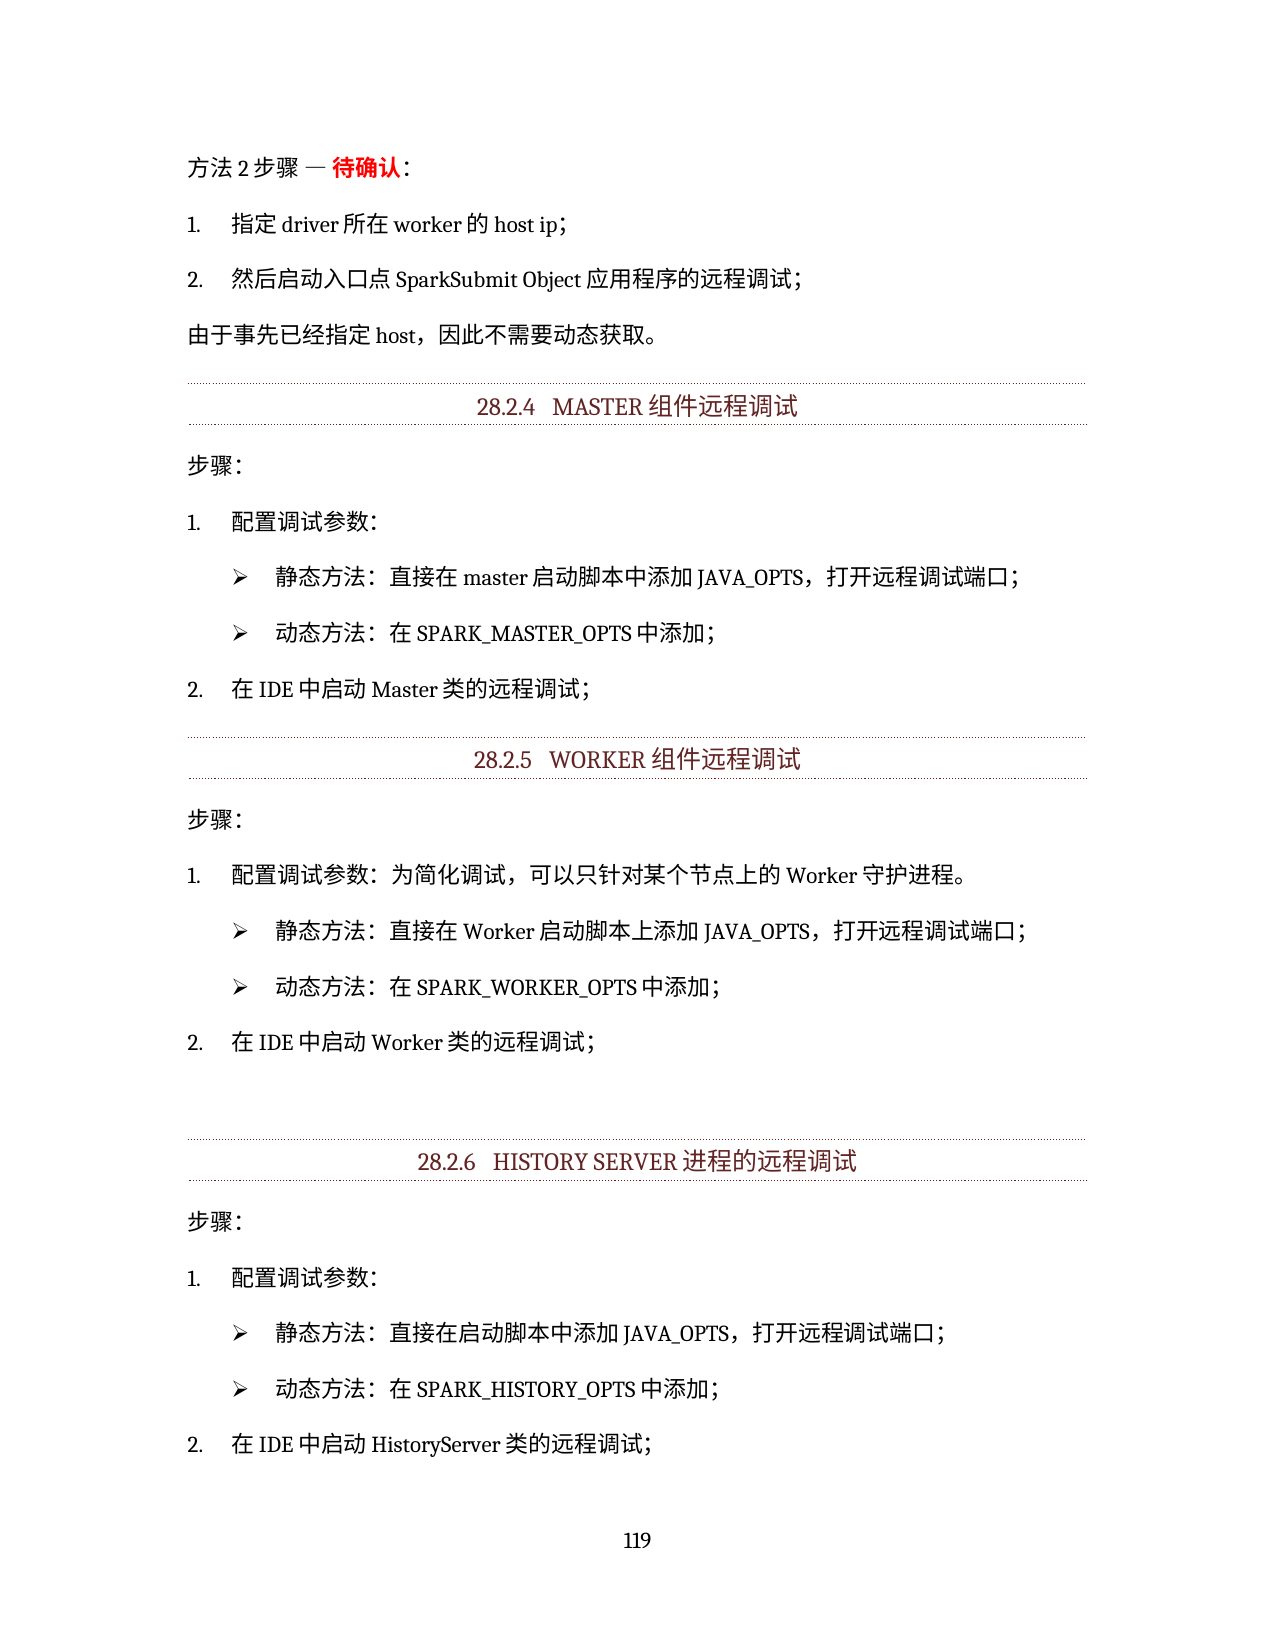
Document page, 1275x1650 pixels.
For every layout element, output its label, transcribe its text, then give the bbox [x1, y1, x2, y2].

list 在IDE中启动Worker类的远程调试； [187, 1024, 1087, 1057]
text 步骤： [187, 448, 1087, 481]
text 步骤： [187, 802, 1087, 835]
list 动态方法：在SPARK_WORKER_OPTS中添加； [231, 968, 1087, 1002]
list 指定driver所在worker的host ip； [187, 206, 1087, 239]
text 由于事先已经指定host，因此不需要动态获取。 [187, 317, 1087, 350]
list 配置调试参数： [187, 1259, 1087, 1293]
list 配置调试参数： [187, 504, 1087, 537]
list 动态方法：在SPARK_HISTORY_OPTS中添加； [231, 1371, 1087, 1404]
subtitle Worker组件远程调试 [187, 737, 1087, 779]
list 在IDE中启动HistoryServer类的远程调试； [187, 1426, 1087, 1459]
list 静态方法：直接在master启动脚本中添加JAVA_OPTS，打开远程调试端口； [231, 559, 1087, 592]
subtitle Master组件远程调试 [187, 383, 1087, 425]
text 方法2步骤 — 待确认： [187, 150, 1087, 183]
list 动态方法：在SPARK_MASTER_OPTS中添加； [231, 615, 1087, 648]
list 静态方法：直接在Worker启动脚本上添加JAVA_OPTS，打开远程调试端口； [231, 913, 1087, 946]
list 在IDE中启动Master类的远程调试； [187, 671, 1087, 704]
list 静态方法：直接在启动脚本中添加JAVA_OPTS，打开远程调试端口； [231, 1315, 1087, 1348]
list 然后启动入口点SparkSubmit Object应用程序的远程调试； [187, 261, 1087, 294]
subtitle History Server进程的远程调试 [187, 1139, 1087, 1181]
text 步骤： [187, 1204, 1087, 1237]
list 配置调试参数：为简化调试，可以只针对某个节点上的Worker 守护进程。 [187, 857, 1087, 891]
